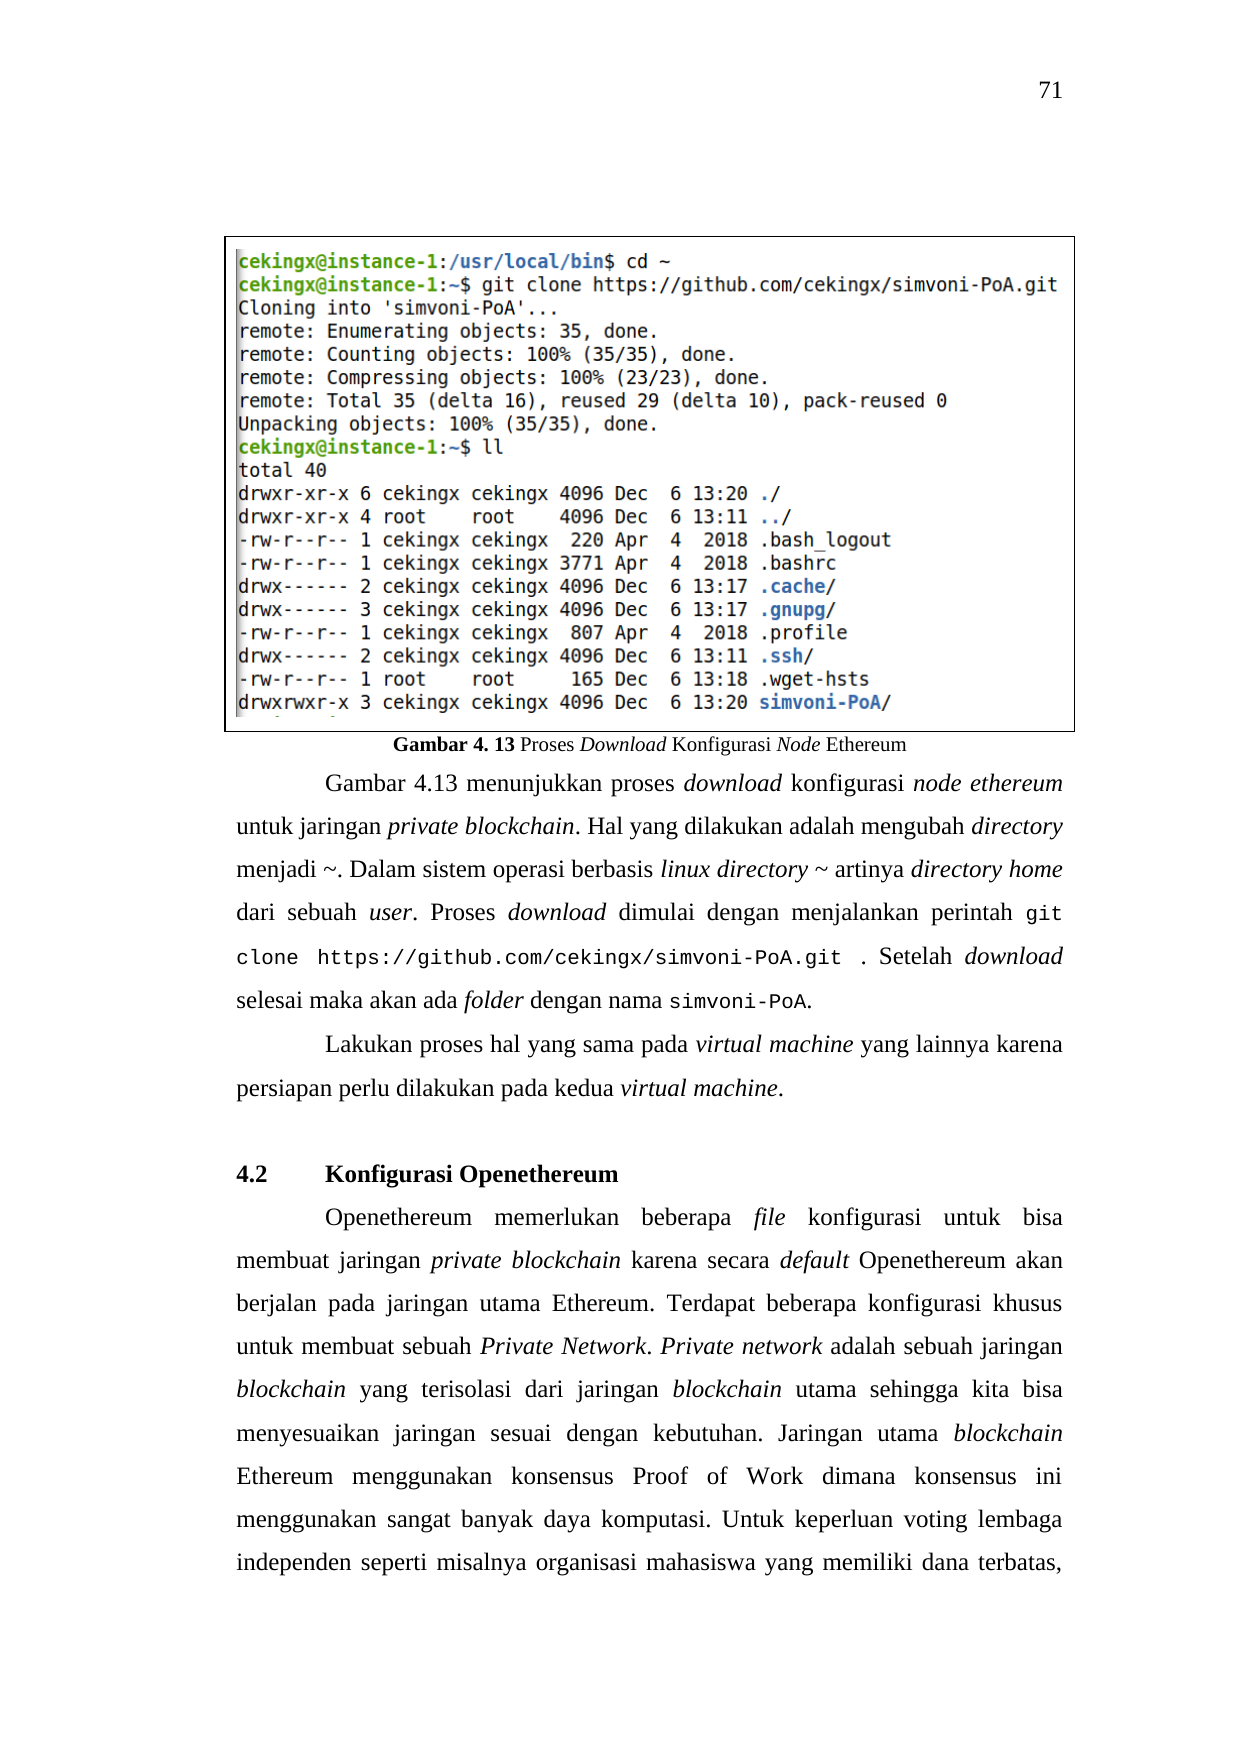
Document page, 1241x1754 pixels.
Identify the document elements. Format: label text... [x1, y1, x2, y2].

text Gambar 4. 13 Proses Download Konfigurasi Node Ethereum [236, 732, 1063, 756]
text Lakukan proses hal yang sama pada virtual machine yang lainnya karena persiapan perlu dilakukan pada kedua virtual machine. [236, 1029, 1063, 1101]
text Gambar 4.13 menunjukkan proses download konfigurasi node ethereum untuk jaringan private blockchain. Hal yang dilakukan adalah mengubah directory menjadi ~. Dalam sistem operasi berbasis linux directory ~ artinya directory home dari sebuah user. Proses download dimulai dengan menjalankan perintah git clone https://github.com/cekingx/simvoni-PoA.git . Setelah download selesai maka akan ada folder dengan nama simvoni-PoA. [236, 768, 1063, 1015]
table_header [226, 237, 1074, 731]
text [236, 1202, 1063, 1576]
picture [236, 249, 1064, 717]
subtitle Konfigurasi Openethereum [236, 1159, 1063, 1188]
